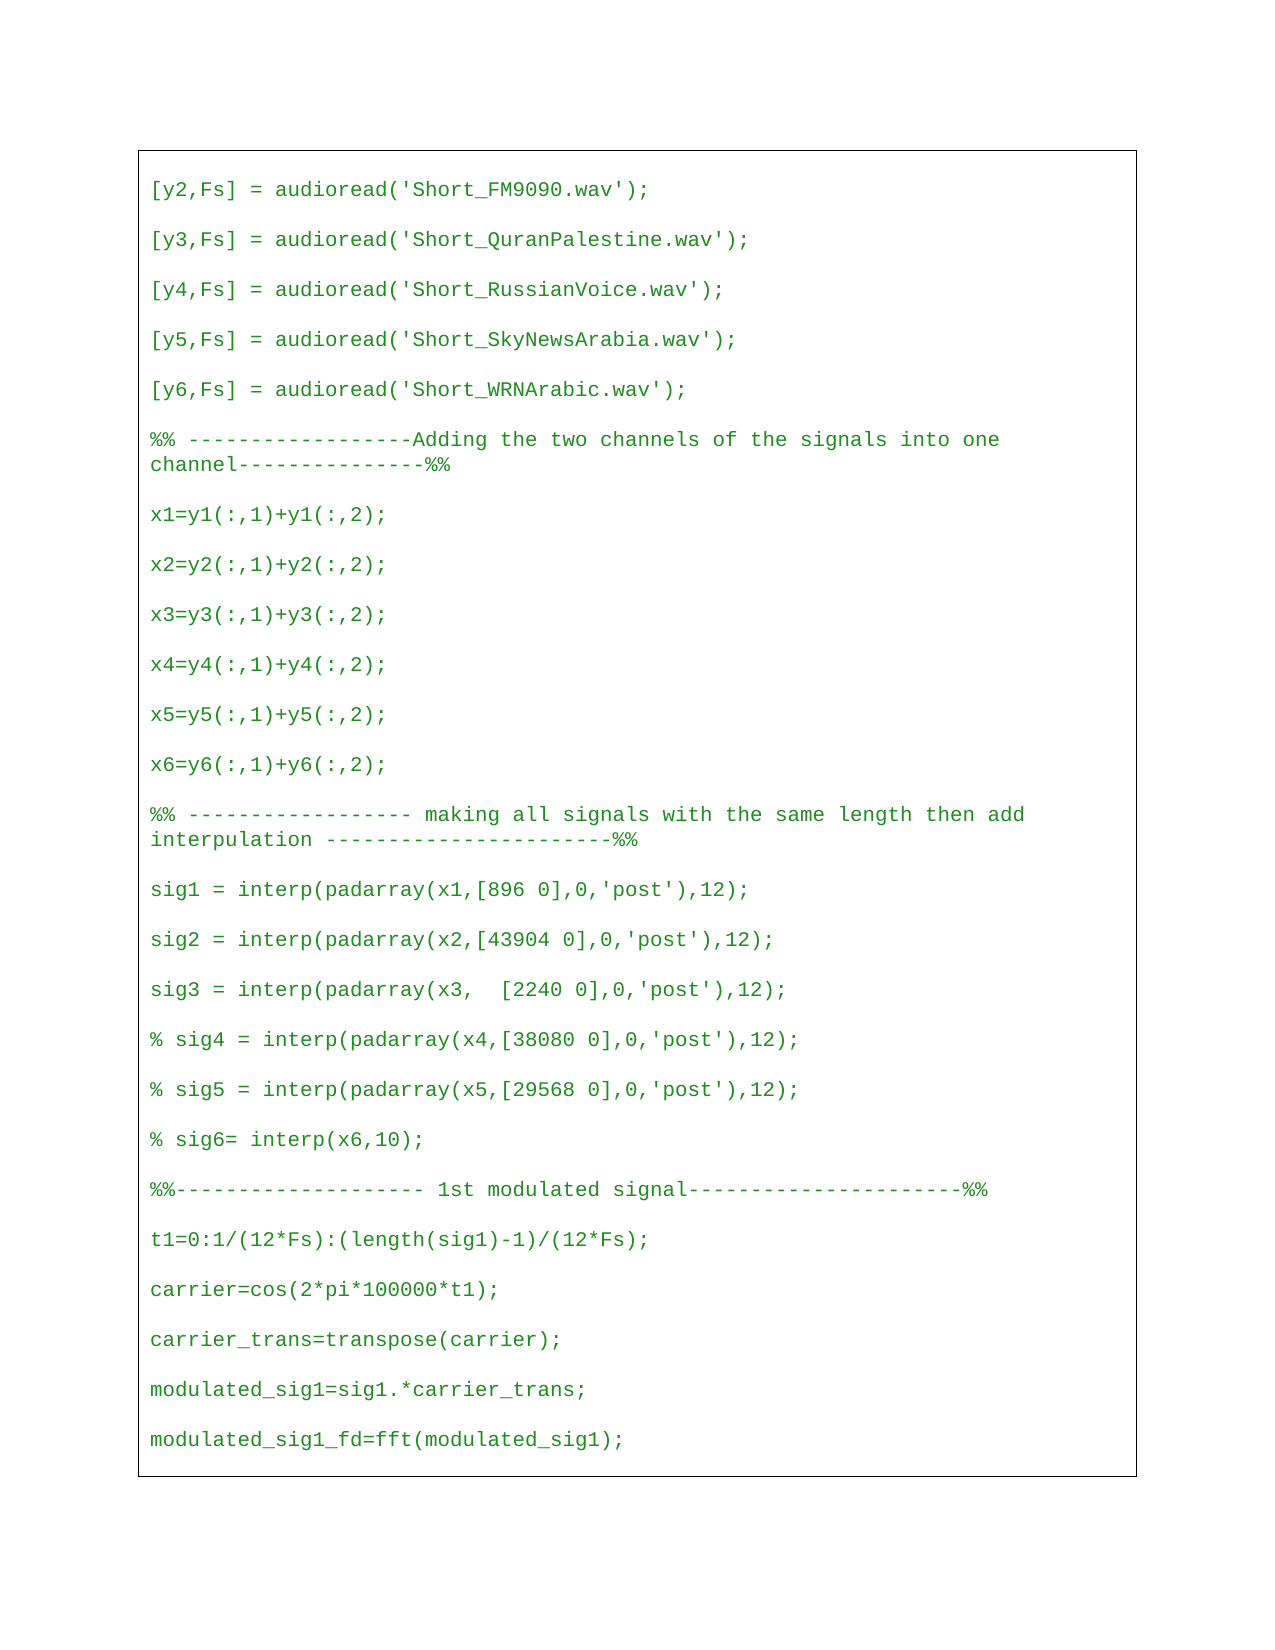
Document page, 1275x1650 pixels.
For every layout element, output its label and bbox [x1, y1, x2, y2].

table_header [139, 151, 1136, 1476]
